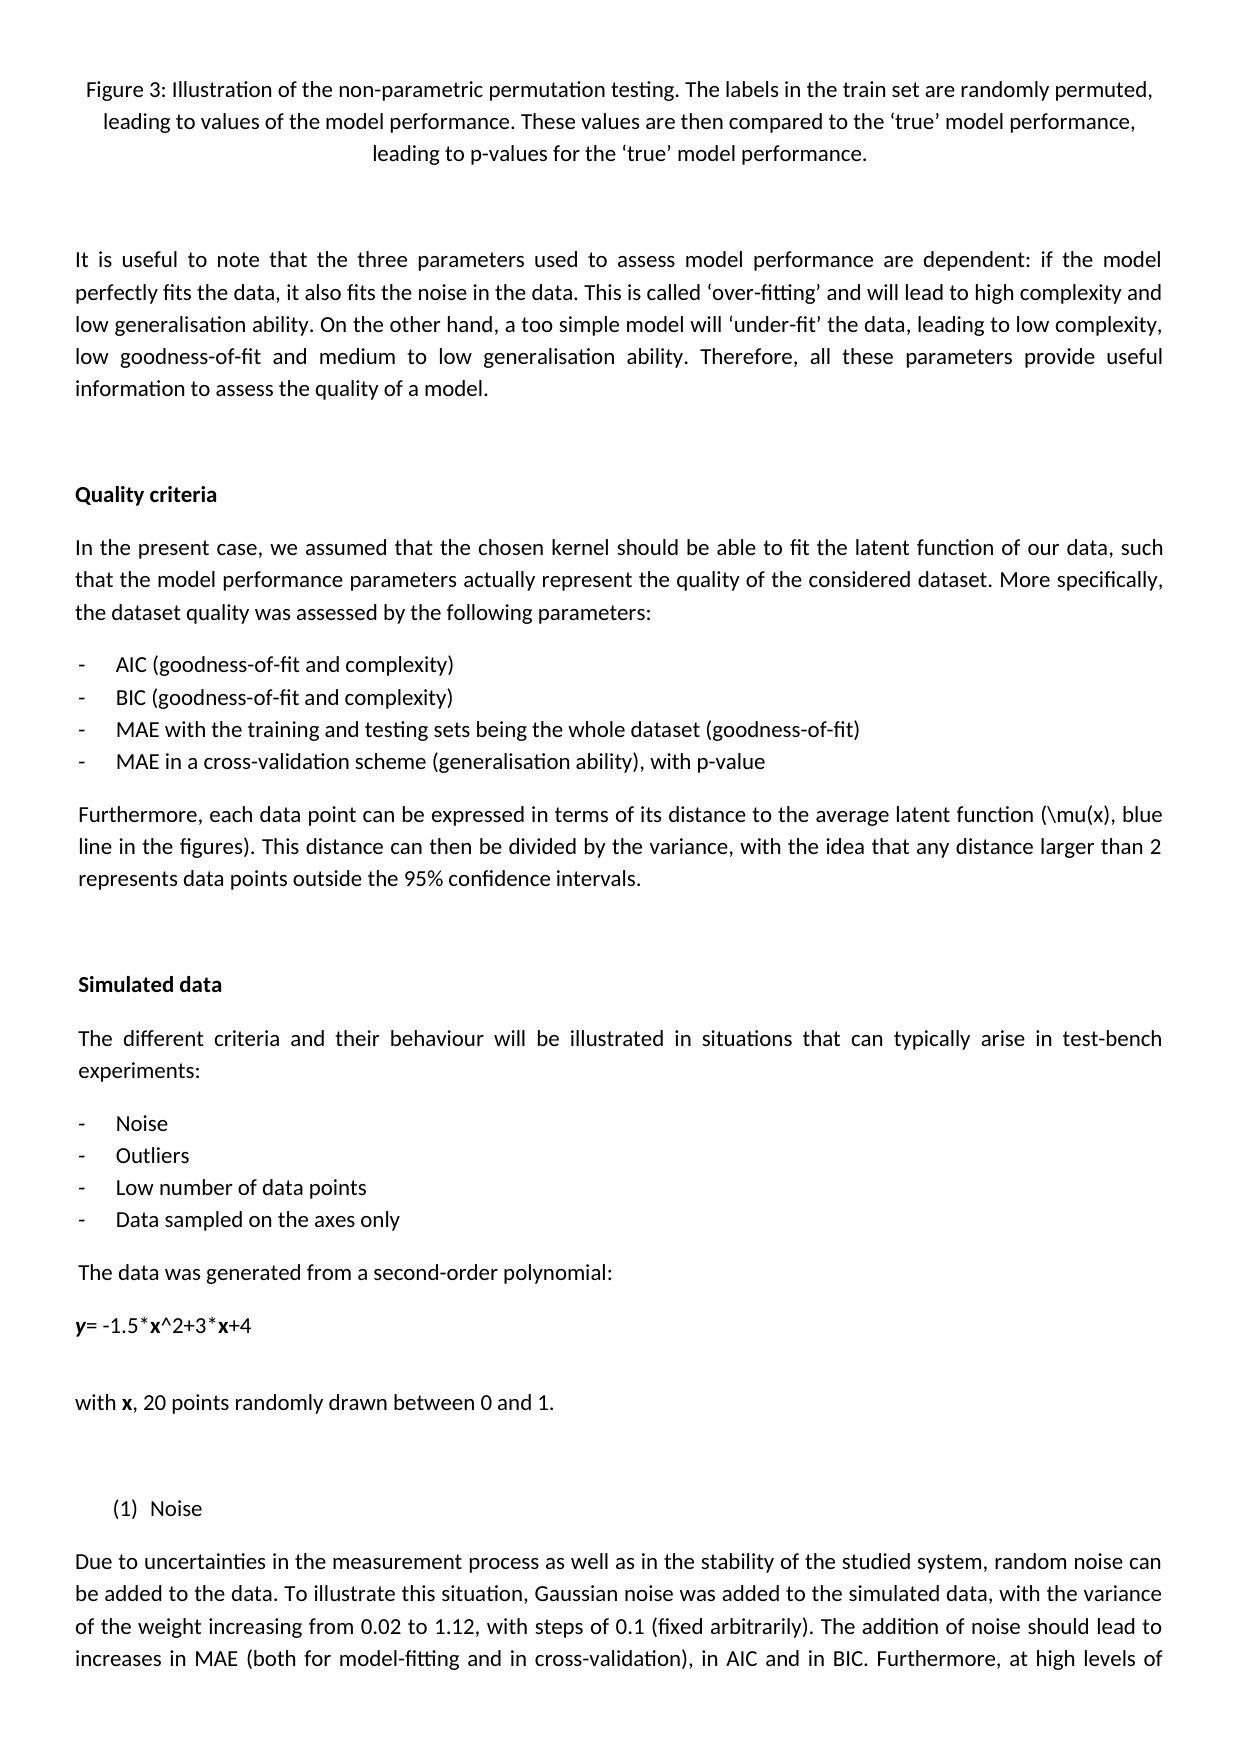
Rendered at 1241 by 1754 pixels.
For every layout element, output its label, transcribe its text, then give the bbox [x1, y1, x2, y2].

text with x, 20 points randomly drawn between 0 and 1. [75, 1388, 1165, 1416]
text Simulated data [78, 971, 1165, 999]
list Noise [112, 1494, 1165, 1522]
text Furthermore, each data point can be expressed in terms of its distance to the average latent function (\mu(x), blue line in the figures). This distance can then be divided by the variance, with the idea that any distance larger than 2 represents data points outside the 95% confidence intervals. [78, 800, 1165, 893]
list MAE in a cross-validation scheme (generalisation ability), with p-value [78, 747, 1165, 775]
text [75, 1547, 1165, 1672]
text Quality criteria [75, 480, 1165, 508]
list BIC (goodness-of-fit and complexity) [78, 683, 1165, 711]
list Low number of data points [78, 1173, 1165, 1201]
text The different criteria and their behaviour will be illustrated in situations that can typically arise in test-bench experiments: [78, 1024, 1165, 1084]
list Data sampled on the axes only [78, 1205, 1165, 1233]
text The data was generated from a second-order polynomial: [78, 1258, 1165, 1286]
list Noise [78, 1109, 1165, 1137]
list MAE with the training and testing sets being the whole dataset (goodness-of-fit) [78, 715, 1165, 743]
text In the present case, we assumed that the chosen kernel should be able to fit the latent function of our data, such that the model performance parameters actually represent the quality of the considered dataset. More specifically, the dataset quality was assessed by the following parameters: [75, 533, 1165, 626]
text y= -1.5*x^2+3*x+4 [75, 1311, 1165, 1339]
list AIC (goodness-of-fit and complexity) [78, 651, 1165, 679]
text Figure 3: Illustration of the non-parametric permutation testing. The labels in the train set are randomly permuted, leading to values of the model performance. These values are then compared to the ‘true’ model performance, leading to p-values for the ‘true’ model performance. [75, 75, 1165, 167]
list Outliers [78, 1141, 1165, 1169]
text It is useful to note that the three parameters used to assess model performance are dependent: if the model perfectly fits the data, it also fits the noise in the data. This is called ‘over-fitting’ and will lead to high complexity and low generalisation ability. On the other hand, a too simple model will ‘under-fit’ the data, leading to low complexity, low goodness-of-fit and medium to low generalisation ability. Therefore, all these parameters provide useful information to assess the quality of a model. [75, 245, 1165, 402]
